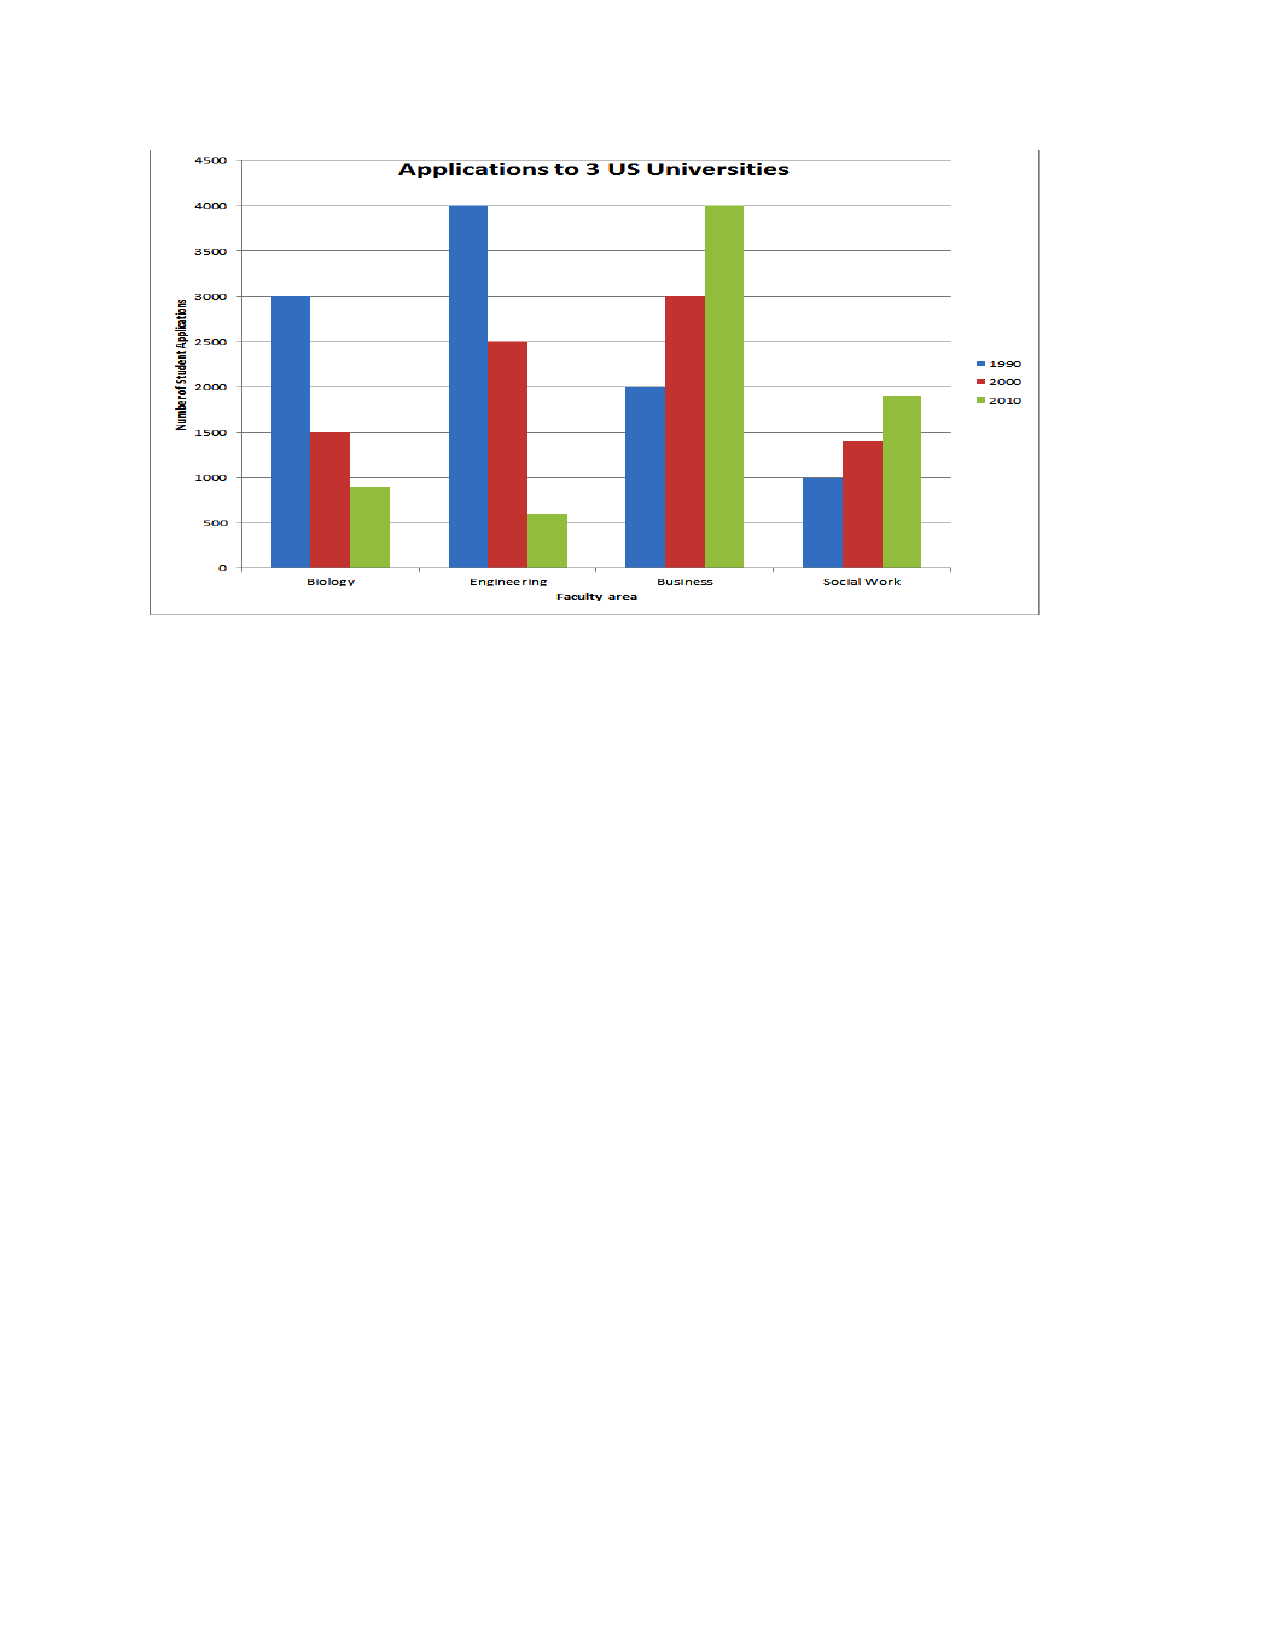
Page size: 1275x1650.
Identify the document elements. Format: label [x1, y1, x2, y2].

picture [150, 150, 1040, 615]
